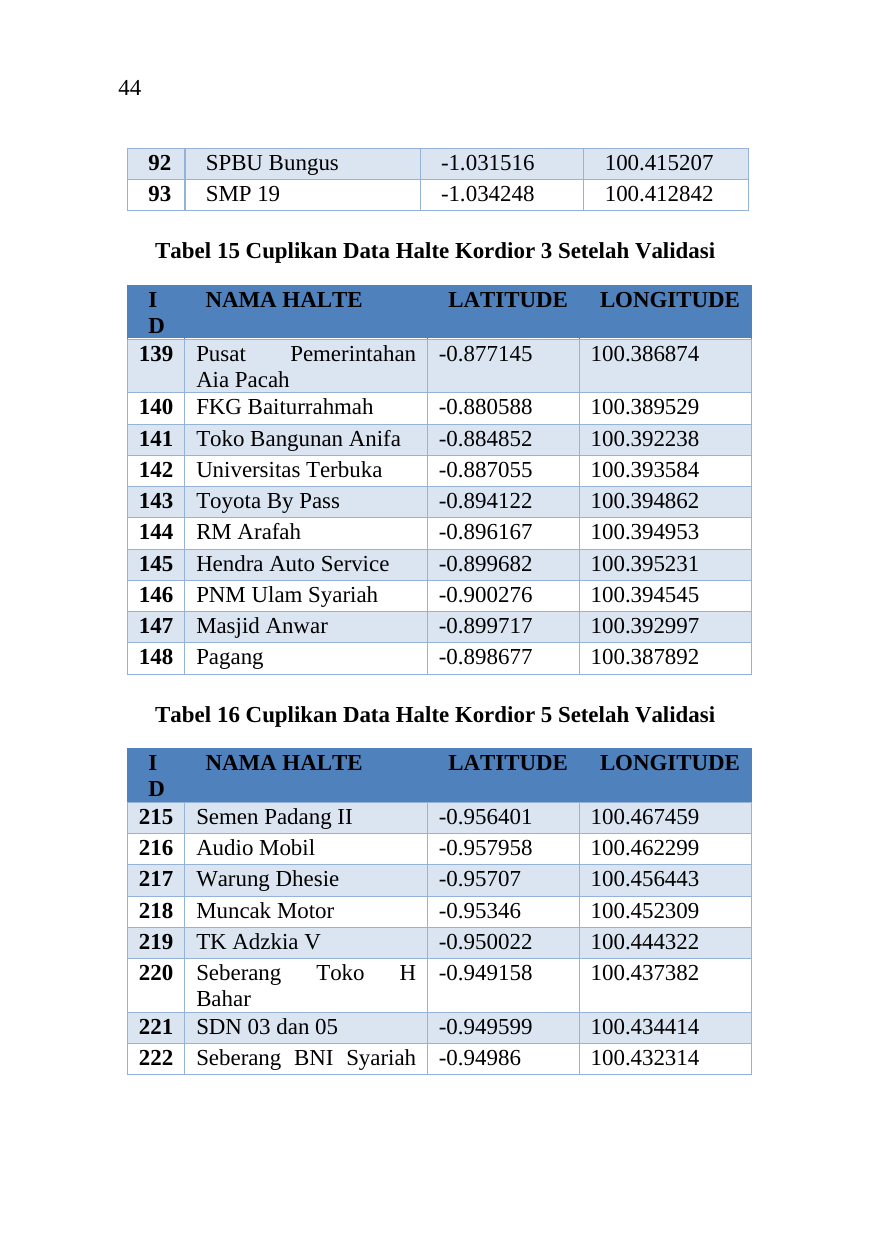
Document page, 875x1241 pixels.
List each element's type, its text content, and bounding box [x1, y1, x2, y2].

table_cell -0.898677 [428, 643, 579, 673]
table_cell Toko Bangunan Anifa [185, 425, 427, 455]
table_cell 139 [128, 340, 184, 392]
table_cell 100.392238 [580, 425, 751, 455]
table_header LONGITUDE [580, 749, 751, 802]
table_cell -0.899682 [428, 550, 579, 580]
table_cell 100.395231 [580, 550, 751, 580]
table_cell 219 [128, 928, 184, 958]
table_cell -0.894122 [428, 487, 579, 517]
table_cell Hendra Auto Service [185, 550, 427, 580]
table_cell Muncak Motor [185, 897, 427, 927]
table_cell 100.437382 [580, 959, 751, 1012]
table_header ID [128, 286, 184, 338]
table_cell -0.950022 [428, 928, 579, 958]
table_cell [185, 1044, 427, 1074]
table_cell 143 [128, 487, 184, 517]
table_cell 100.389529 [580, 393, 751, 423]
table_cell -0.957958 [428, 834, 579, 864]
table_cell 100.415207 [584, 149, 748, 179]
table_cell 100.412842 [584, 180, 748, 210]
table_cell Toyota By Pass [185, 487, 427, 517]
table_cell 222 [128, 1044, 184, 1074]
table_cell -0.949599 [428, 1013, 579, 1043]
table_cell 215 [128, 803, 184, 833]
table_cell 217 [128, 865, 184, 896]
table_cell 145 [128, 550, 184, 580]
table_cell -0.900276 [428, 581, 579, 611]
table_header NAMA HALTE [185, 286, 427, 338]
table_cell 100.387892 [580, 643, 751, 673]
table_cell 100.434414 [580, 1013, 751, 1043]
table_cell Universitas Terbuka [185, 456, 427, 486]
table_cell 220 [128, 959, 184, 1012]
table_cell 100.432314 [580, 1044, 751, 1074]
table_cell Pagang [185, 643, 427, 673]
table_cell SDN 03 dan 05 [185, 1013, 427, 1043]
table_cell RM Arafah [185, 518, 427, 548]
table_cell -0.899717 [428, 612, 579, 642]
table_cell Masjid Anwar [185, 612, 427, 642]
table_cell -1.031516 [421, 149, 583, 179]
table_cell 100.394953 [580, 518, 751, 548]
table_cell 100.444322 [580, 928, 751, 958]
table_cell 216 [128, 834, 184, 864]
table_header NAMA HALTE [185, 749, 427, 802]
table_cell Audio Mobil [185, 834, 427, 864]
table_cell -0.956401 [428, 803, 579, 833]
table_cell -0.884852 [428, 425, 579, 455]
table_cell TK Adzkia V [185, 928, 427, 958]
table_cell SMP 19 [186, 180, 420, 210]
table_cell 221 [128, 1013, 184, 1043]
table_cell 100.394862 [580, 487, 751, 517]
table_cell -0.880588 [428, 393, 579, 423]
table_cell 147 [128, 612, 184, 642]
table_header ID [128, 749, 184, 802]
table_cell 100.462299 [580, 834, 751, 864]
table_cell -0.877145 [428, 340, 579, 392]
table_cell 100.452309 [580, 897, 751, 927]
table_cell 100.456443 [580, 865, 751, 896]
table_cell 141 [128, 425, 184, 455]
table_cell 148 [128, 643, 184, 673]
table_cell -0.94986 [428, 1044, 579, 1074]
table_cell -0.887055 [428, 456, 579, 486]
table_cell 100.467459 [580, 803, 751, 833]
table_header LATITUDE [428, 286, 579, 338]
table_cell 100.394545 [580, 581, 751, 611]
table_cell -0.95707 [428, 865, 579, 896]
table_cell Warung Dhesie [185, 865, 427, 896]
table_cell 140 [128, 393, 184, 423]
table_cell FKG Baiturrahmah [185, 393, 427, 423]
table_header LONGITUDE [580, 286, 751, 338]
table_cell PNM Ulam Syariah [185, 581, 427, 611]
table_cell Seberang Toko H Bahar [185, 959, 427, 1012]
table_cell 218 [128, 897, 184, 927]
table_cell -0.95346 [428, 897, 579, 927]
table_cell 100.393584 [580, 456, 751, 486]
table_cell -0.949158 [428, 959, 579, 1012]
table_cell 100.392997 [580, 612, 751, 642]
table_cell 144 [128, 518, 184, 548]
table_cell 146 [128, 581, 184, 611]
table_header LATITUDE [428, 749, 579, 802]
table_cell 100.386874 [580, 340, 751, 392]
table_cell SPBU Bungus [186, 149, 420, 179]
table_cell Pusat Pemerintahan Aia Pacah [185, 340, 427, 392]
table_cell Semen Padang II [185, 803, 427, 833]
table_cell 92 [128, 149, 184, 179]
table_cell 142 [128, 456, 184, 486]
table_cell -1.034248 [421, 180, 583, 210]
table_cell -0.896167 [428, 518, 579, 548]
table_cell 93 [128, 180, 184, 210]
